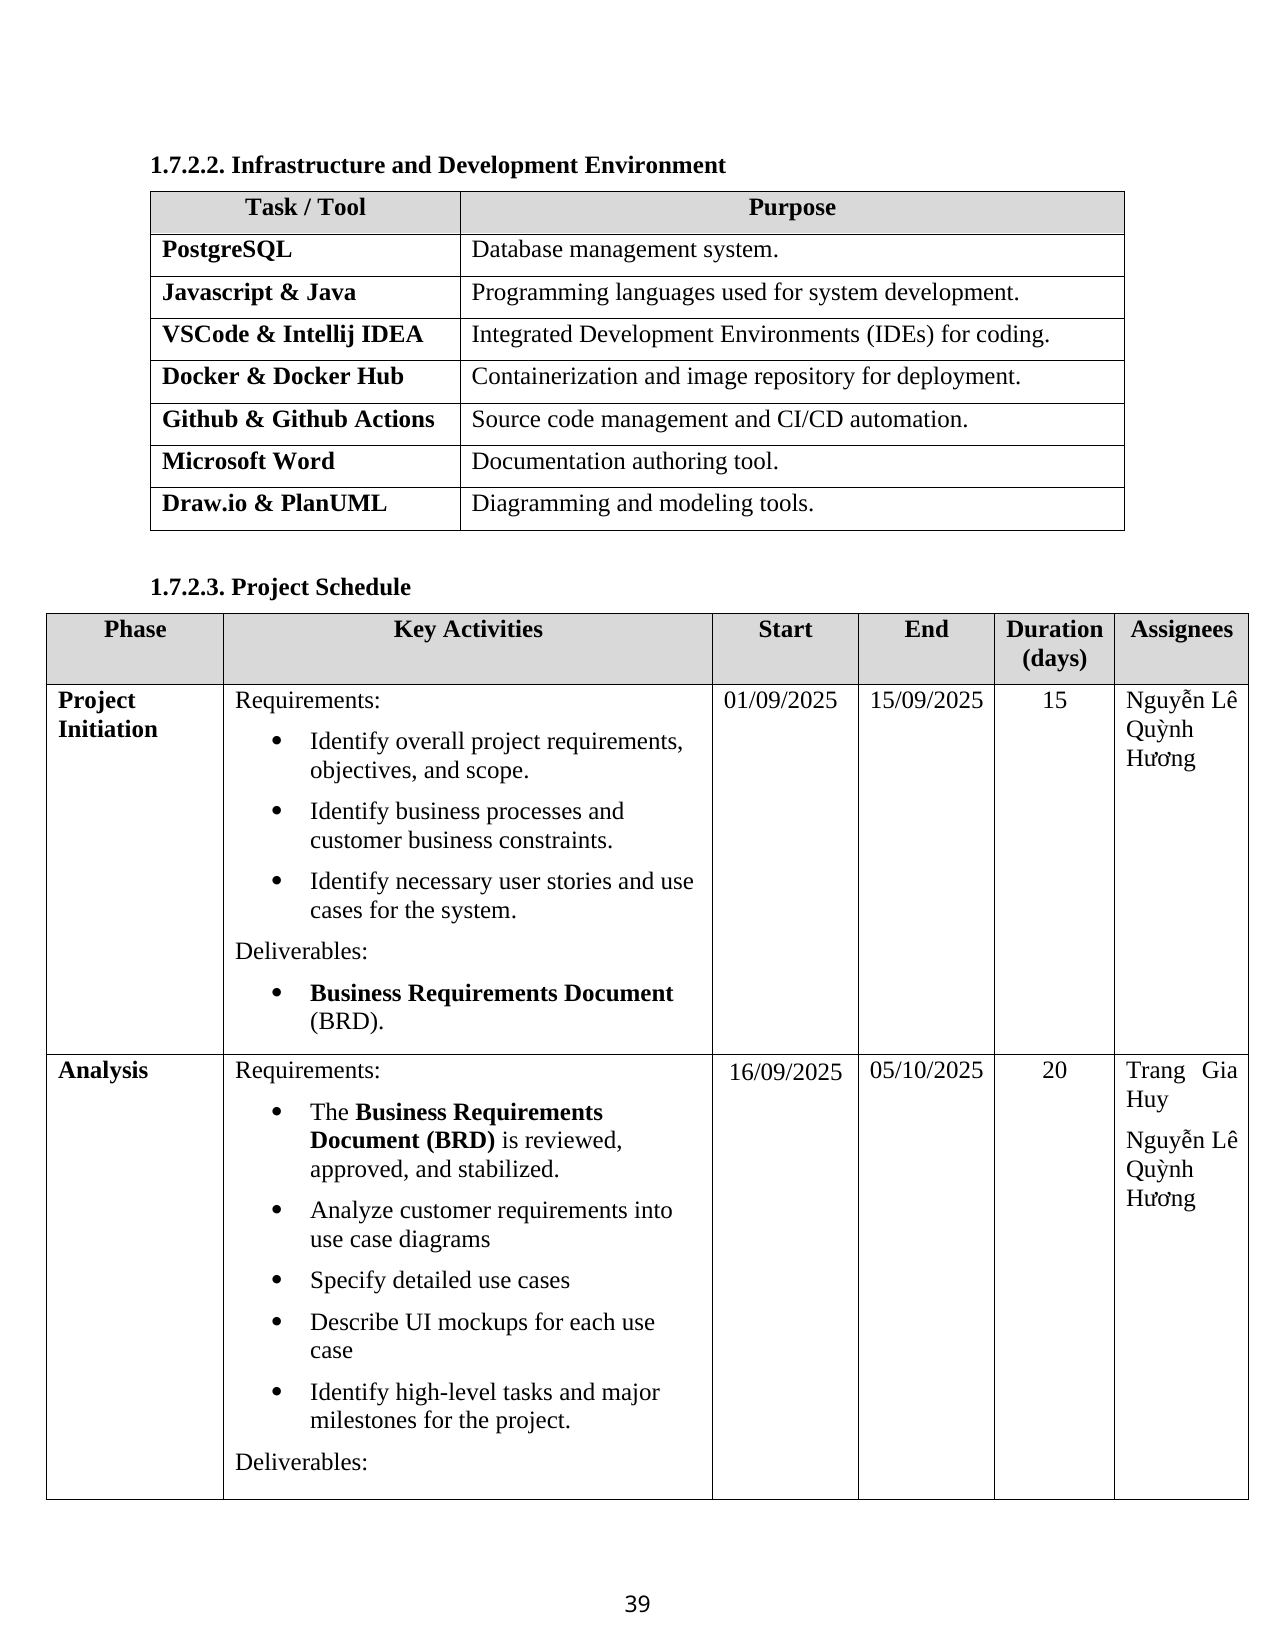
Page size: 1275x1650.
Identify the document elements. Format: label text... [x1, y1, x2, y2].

table_cell Microsoft Word [151, 446, 460, 487]
table_header Purpose [461, 192, 1124, 233]
table_header Task / Tool [151, 192, 460, 233]
table_cell PostgreSQL [151, 235, 460, 276]
table_cell [713, 1055, 858, 1499]
table_header Start [713, 614, 858, 684]
table_header Duration (days) [995, 614, 1114, 684]
table_cell Project Initiation [47, 685, 223, 1054]
table_header Phase [47, 614, 223, 684]
table_cell Analysis [47, 1055, 223, 1499]
table_header End [859, 614, 994, 684]
table_cell Programming languages used for system development. [461, 277, 1124, 318]
table_cell Database management system. [461, 235, 1124, 276]
text 1.7.2.2. Infrastructure and Development Environment [150, 150, 1125, 179]
table_cell Javascript & Java [151, 277, 460, 318]
table_cell Documentation authoring tool. [461, 446, 1124, 487]
table_cell Docker & Docker Hub [151, 361, 460, 403]
table_cell Draw.io & PlanUML [151, 488, 460, 529]
table_header Key Activities [224, 614, 712, 684]
table_cell 15/09/2025 [859, 685, 994, 1054]
table_cell Requirements: Identify overall project requirements, objectives, and scope. Identify business processes and customer business constraints. Identify necessary user stories and use cases for the system. Deliverables: Business Requirements Document (BRD). [224, 685, 712, 1054]
table_cell 15 [995, 685, 1114, 1054]
table_cell 01/09/2025 [713, 685, 858, 1054]
table_cell Nguyễn Lê Quỳnh Hương [1115, 685, 1248, 1054]
table_cell Github & Github Actions [151, 404, 460, 445]
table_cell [1115, 1055, 1248, 1499]
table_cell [224, 1055, 712, 1499]
table_cell Diagramming and modeling tools. [461, 488, 1124, 529]
table_cell Containerization and image repository for deployment. [461, 361, 1124, 403]
text 1.7.2.3. Project Schedule [150, 572, 1125, 601]
table_cell 20 [995, 1055, 1114, 1499]
table_cell VSCode & Intellij IDEA [151, 319, 460, 360]
table_cell Integrated Development Environments (IDEs) for coding. [461, 319, 1124, 360]
table_header Assignees [1115, 614, 1248, 684]
table_cell Source code management and CI/CD automation. [461, 404, 1124, 445]
table_cell 05/10/2025 [859, 1055, 994, 1499]
